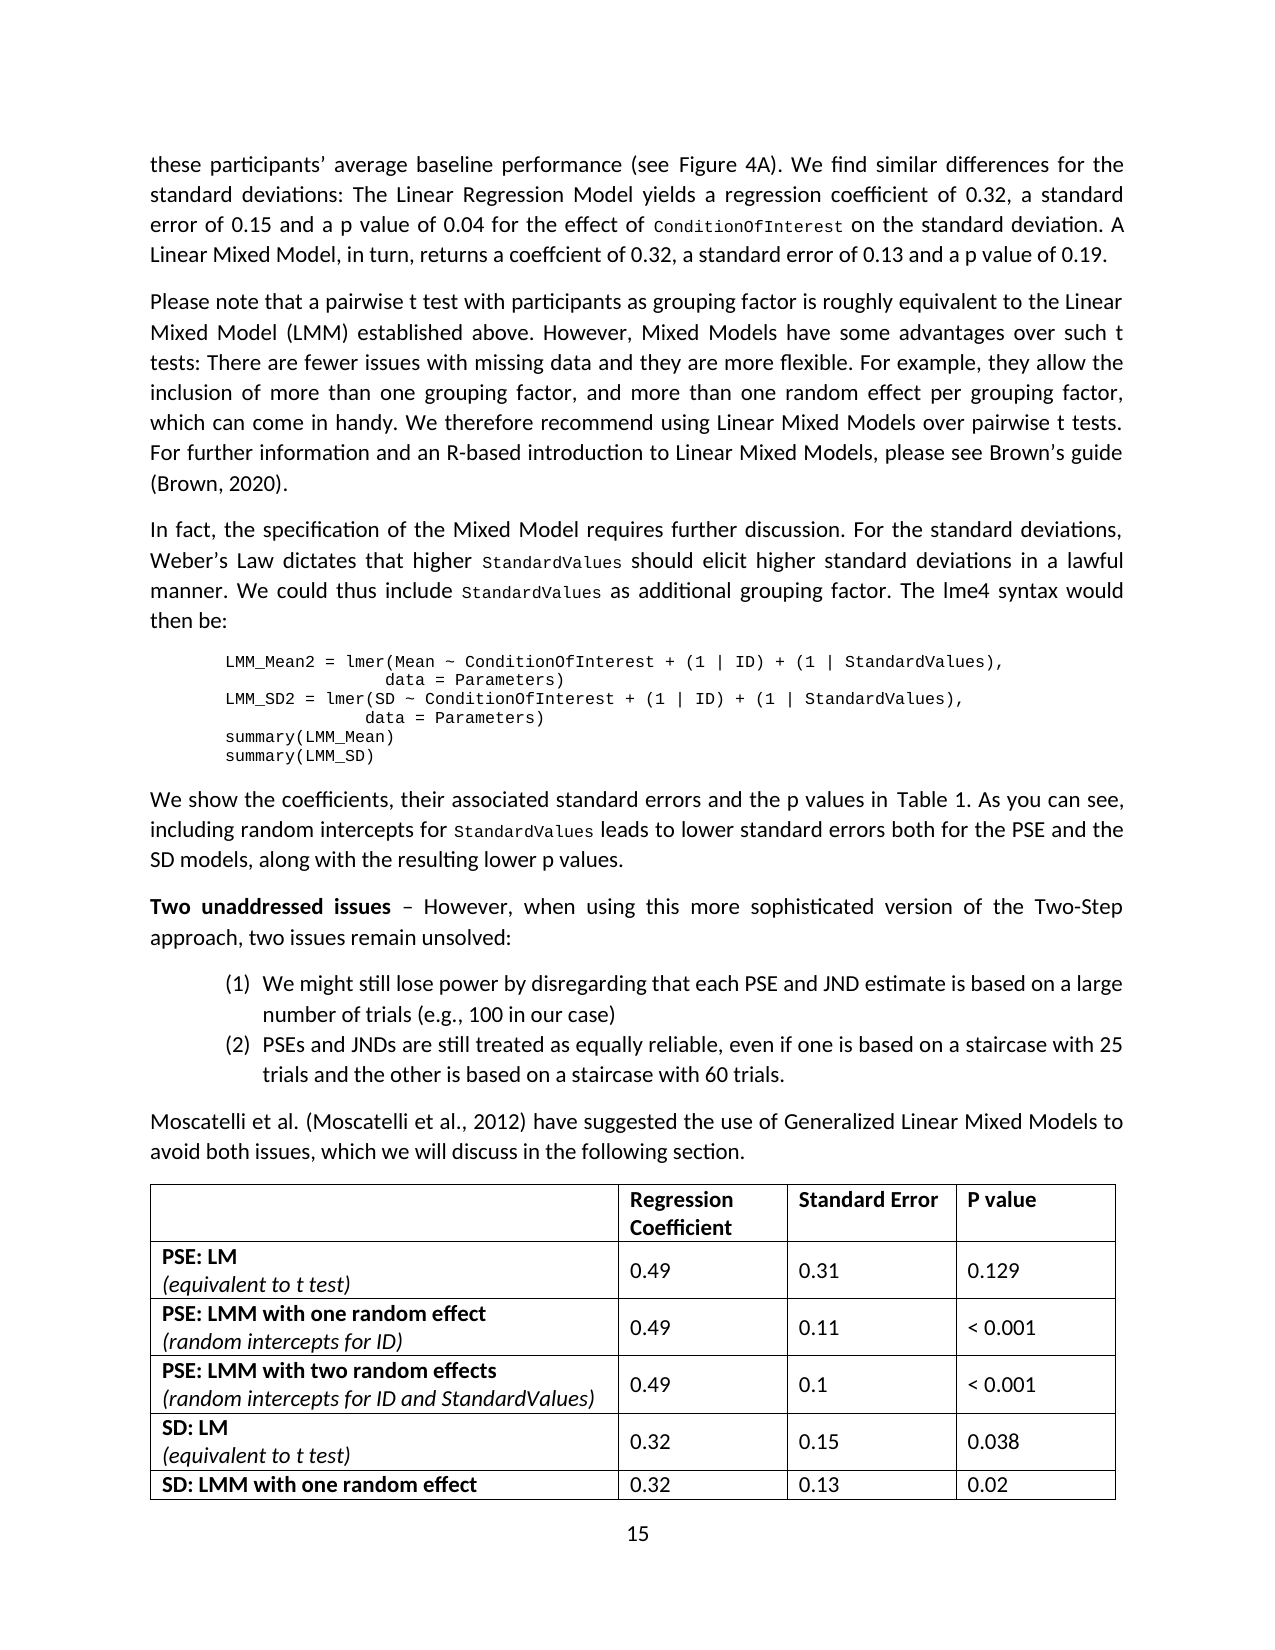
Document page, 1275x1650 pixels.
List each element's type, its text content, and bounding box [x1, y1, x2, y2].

table_header P value [957, 1185, 1115, 1241]
table_header Regression Coefficient [619, 1185, 787, 1241]
text Two unaddressed issues – However, when using this more sophisticated version of the Two-Step approach, two issues remain unsolved: [150, 892, 1125, 951]
table_cell 0.49 [619, 1242, 787, 1298]
text summary(LMM_SD) [225, 747, 1125, 766]
table_cell 0.038 [957, 1414, 1115, 1469]
text LMM_SD2 = lmer(SD ~ ConditionOfInterest + (1 | ID) + (1 | StandardValues), [225, 691, 1125, 710]
text Moscatelli et al. (Moscatelli et al., 2012) have suggested the use of Generalized Linear Mixed Models to avoid both issues, which we will discuss in the following section. [150, 1107, 1125, 1165]
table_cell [151, 1471, 618, 1498]
table_cell 0.31 [788, 1242, 956, 1298]
table_header [151, 1185, 618, 1241]
table_cell < 0.001 [957, 1356, 1115, 1412]
table_cell SD: LM (equivalent to t test) [151, 1414, 618, 1469]
table_cell PSE: LM (equivalent to t test) [151, 1242, 618, 1298]
table_cell 0.49 [619, 1299, 787, 1355]
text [150, 150, 1125, 269]
table_cell 0.32 [619, 1414, 787, 1469]
table_cell PSE: LMM with one random effect (random intercepts for ID) [151, 1299, 618, 1355]
table_cell < 0.001 [957, 1299, 1115, 1355]
table_cell 0.11 [788, 1299, 956, 1355]
table_cell 0.15 [788, 1414, 956, 1469]
text In fact, the specification of the Mixed Model requires further discussion. For the standard deviations, Weber’s Law dictates that higher StandardValues should elicit higher standard deviations in a lawful manner. We could thus include StandardValues as additional grouping factor. The lme4 syntax would then be: [150, 516, 1125, 634]
table_cell 0.13 [788, 1471, 956, 1498]
text data = Parameters) [225, 672, 1125, 691]
list PSEs and JNDs are still treated as equally reliable, even if one is based on a staircase with 25 trials and the other is based on a staircase with 60 trials. [225, 1030, 1125, 1088]
text We show the coefficients, their associated standard errors and the p values in Table 1. As you can see, including random intercepts for StandardValues leads to lower standard errors both for the PSE and the SD models, along with the resulting lower p values. [150, 785, 1125, 873]
list We might still lose power by disregarding that each PSE and JND estimate is based on a large number of trials (e.g., 100 in our case) [225, 969, 1125, 1028]
table_cell 0.02 [957, 1471, 1115, 1498]
text data = Parameters) [225, 710, 1125, 728]
table_cell 0.32 [619, 1471, 787, 1498]
table_header Standard Error [788, 1185, 956, 1241]
text Please note that a pairwise t test with participants as grouping factor is roughly equivalent to the Linear Mixed Model (LMM) established above. However, Mixed Models have some advantages over such t tests: There are fewer issues with missing data and they are more flexible. For example, they allow the inclusion of more than one grouping factor, and more than one random effect per grouping factor, which can come in handy. We therefore recommend using Linear Mixed Models over pairwise t tests. For further information and an R-based introduction to Linear Mixed Models, please see Brown’s guide (Brown, 2020). [150, 287, 1125, 497]
table_cell 0.1 [788, 1356, 956, 1412]
table_cell 0.129 [957, 1242, 1115, 1298]
text summary(LMM_Mean) [225, 728, 1125, 747]
text LMM_Mean2 = lmer(Mean ~ ConditionOfInterest + (1 | ID) + (1 | StandardValues), [225, 653, 1125, 672]
table_cell 0.49 [619, 1356, 787, 1412]
table_cell PSE: LMM with two random effects (random intercepts for ID and StandardValues) [151, 1356, 618, 1412]
